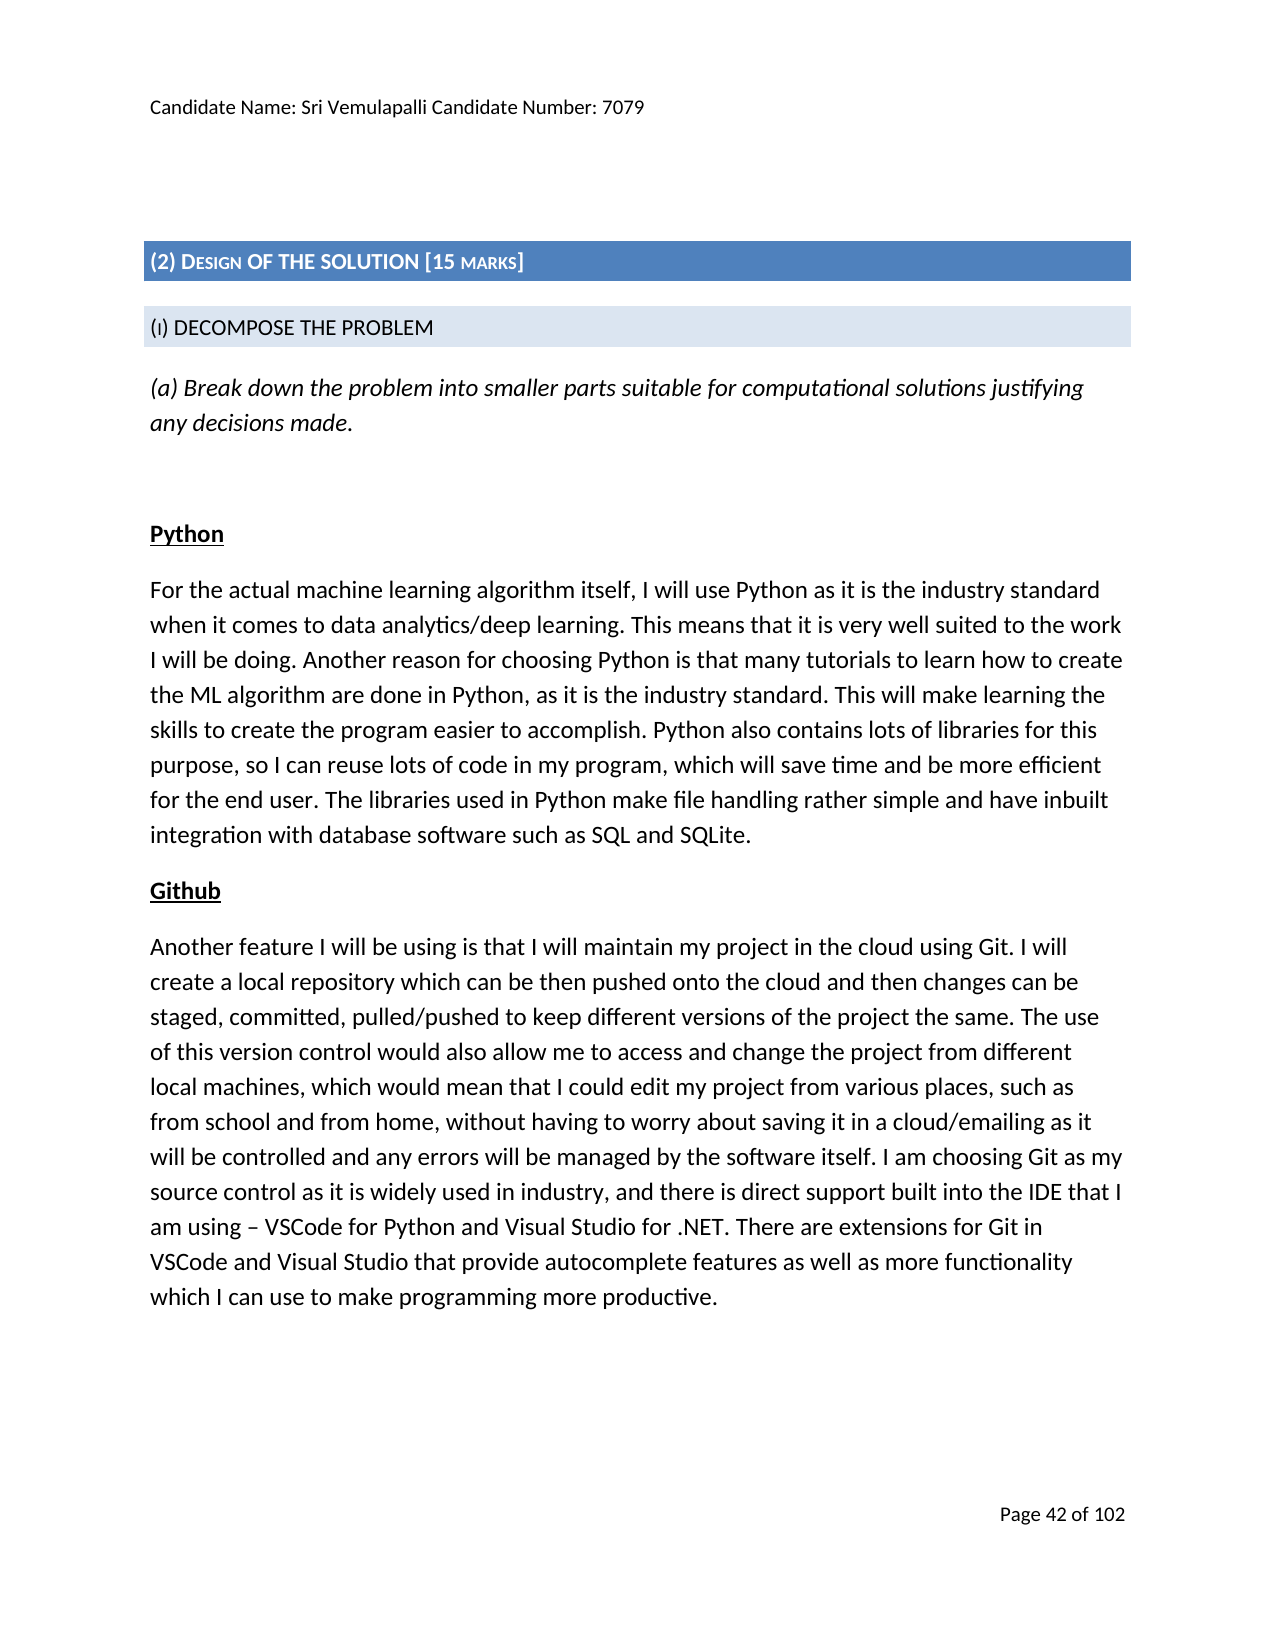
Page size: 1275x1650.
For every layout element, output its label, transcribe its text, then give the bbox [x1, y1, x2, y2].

subtitle (i) DECOMPOSE THE PROBLEM [150, 313, 1125, 341]
subtitle (2) Design OF THE SOLUTION [15 marks] [150, 247, 1125, 275]
text (a) Break down the problem into smaller parts suitable for computational solutions justifying any decisions made. [150, 372, 1125, 437]
text Another feature I will be using is that I will maintain my project in the cloud using Git. I will create a local repository which can be then pushed onto the cloud and then changes can be staged, committed, pulled/pushed to keep different versions of the project the same. The use of this version control would also allow me to access and change the project from different local machines, which would mean that I could edit my project from various places, such as from school and from home, without having to worry about saving it in a cloud/emailing as it will be controlled and any errors will be managed by the software itself. I am choosing Git as my source control as it is widely used in industry, and there is direct support built into the IDE that I am using – VSCode for Python and Visual Studio for .NET. There are extensions for Git in VSCode and Visual Studio that provide autocomplete features as well as more functionality which I can use to make programming more productive. [150, 931, 1125, 1312]
text For the actual machine learning algorithm itself, I will use Python as it is the industry standard when it comes to data analytics/deep learning. This means that it is very well suited to the work I will be doing. Another reason for choosing Python is that many tutorials to learn how to create the ML algorithm are done in Python, as it is the industry standard. This will make learning the skills to create the program easier to accomplish. Python also contains lots of libraries for this purpose, so I can reuse lots of code in my program, which will save time and be more efficient for the end user. The libraries used in Python make file handling rather simple and have inbuilt integration with database software such as SQL and SQLite. [150, 574, 1125, 850]
text Python [150, 518, 1125, 549]
text Github [150, 875, 1125, 906]
